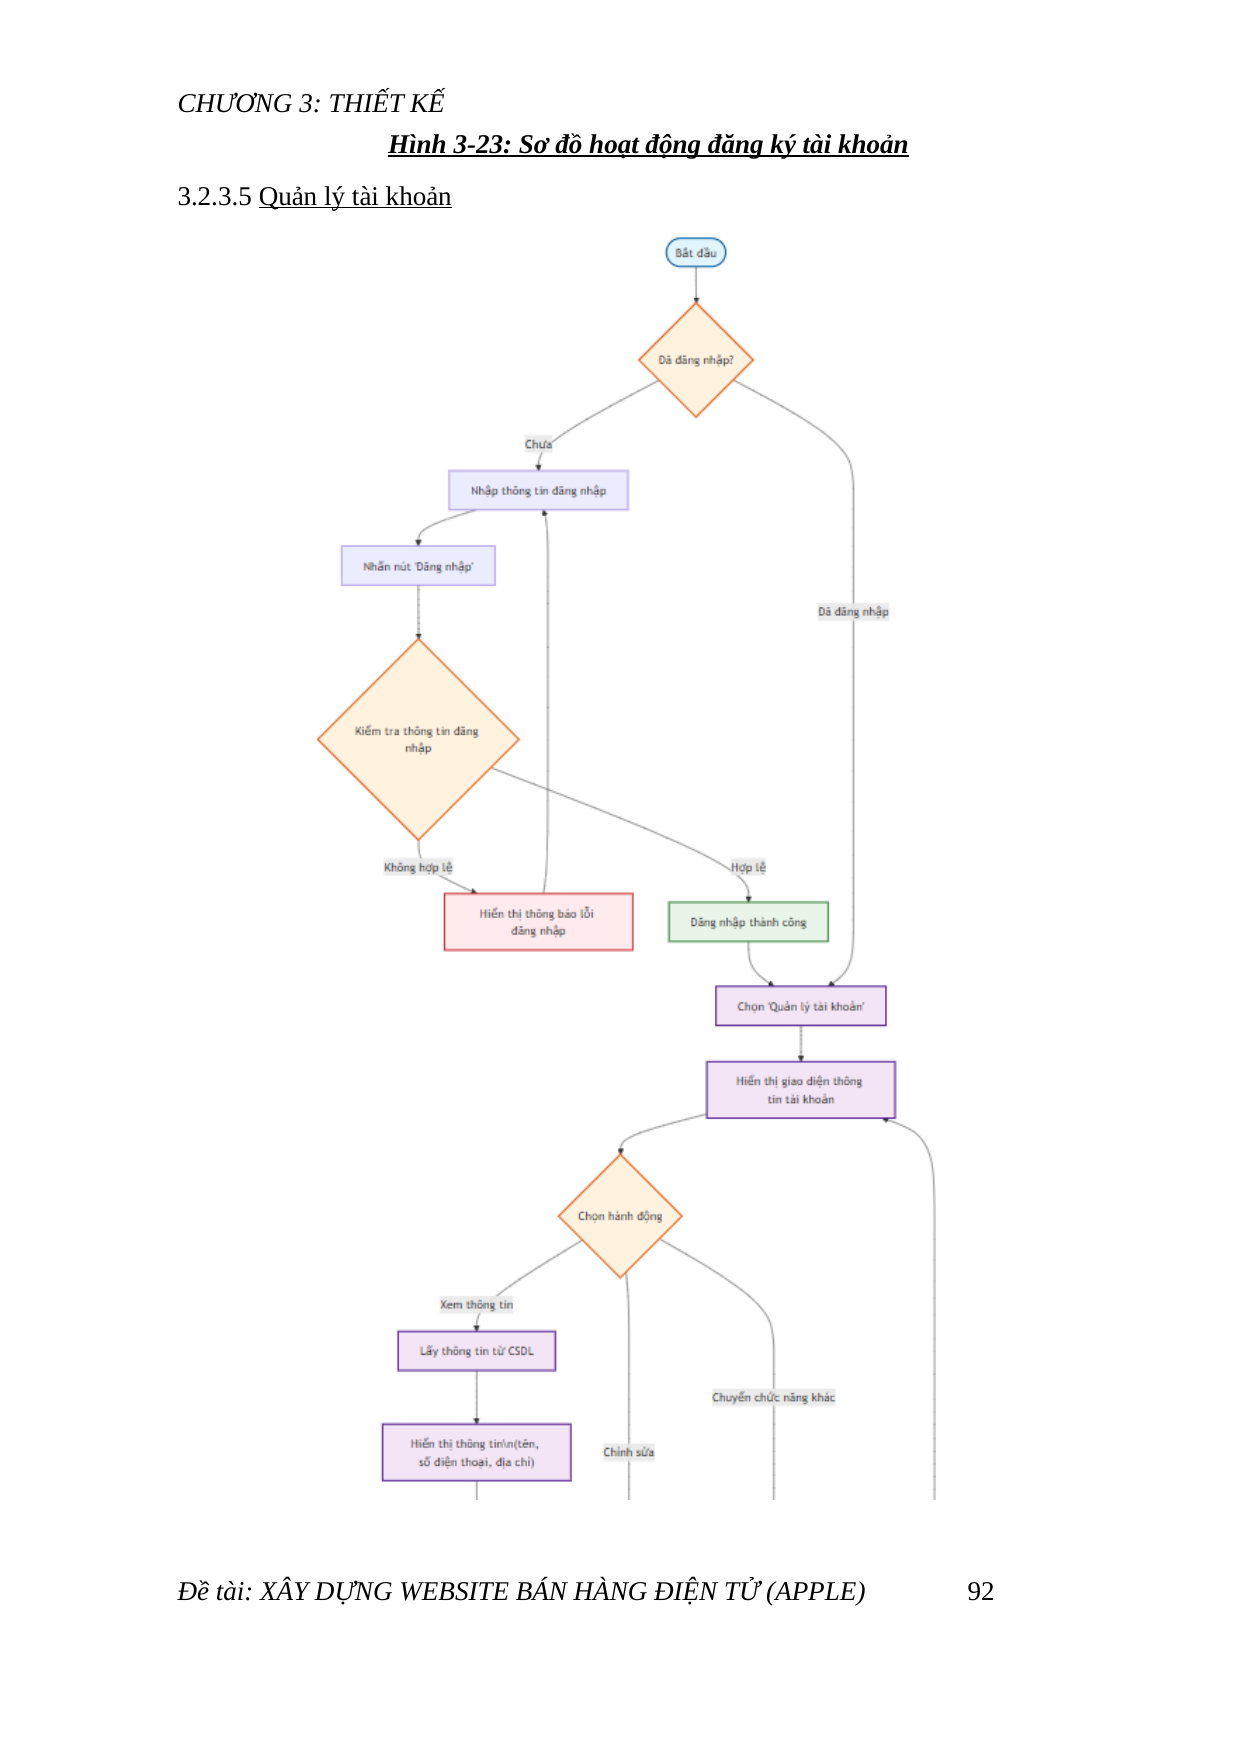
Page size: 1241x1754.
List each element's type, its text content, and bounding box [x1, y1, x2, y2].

text Hình 3-23: Sơ đồ hoạt động đăng ký tài khoản [177, 128, 1122, 159]
subtitle 3.2.3.5 Quản lý tài khoản [177, 180, 1122, 211]
picture [177, 232, 1123, 1500]
